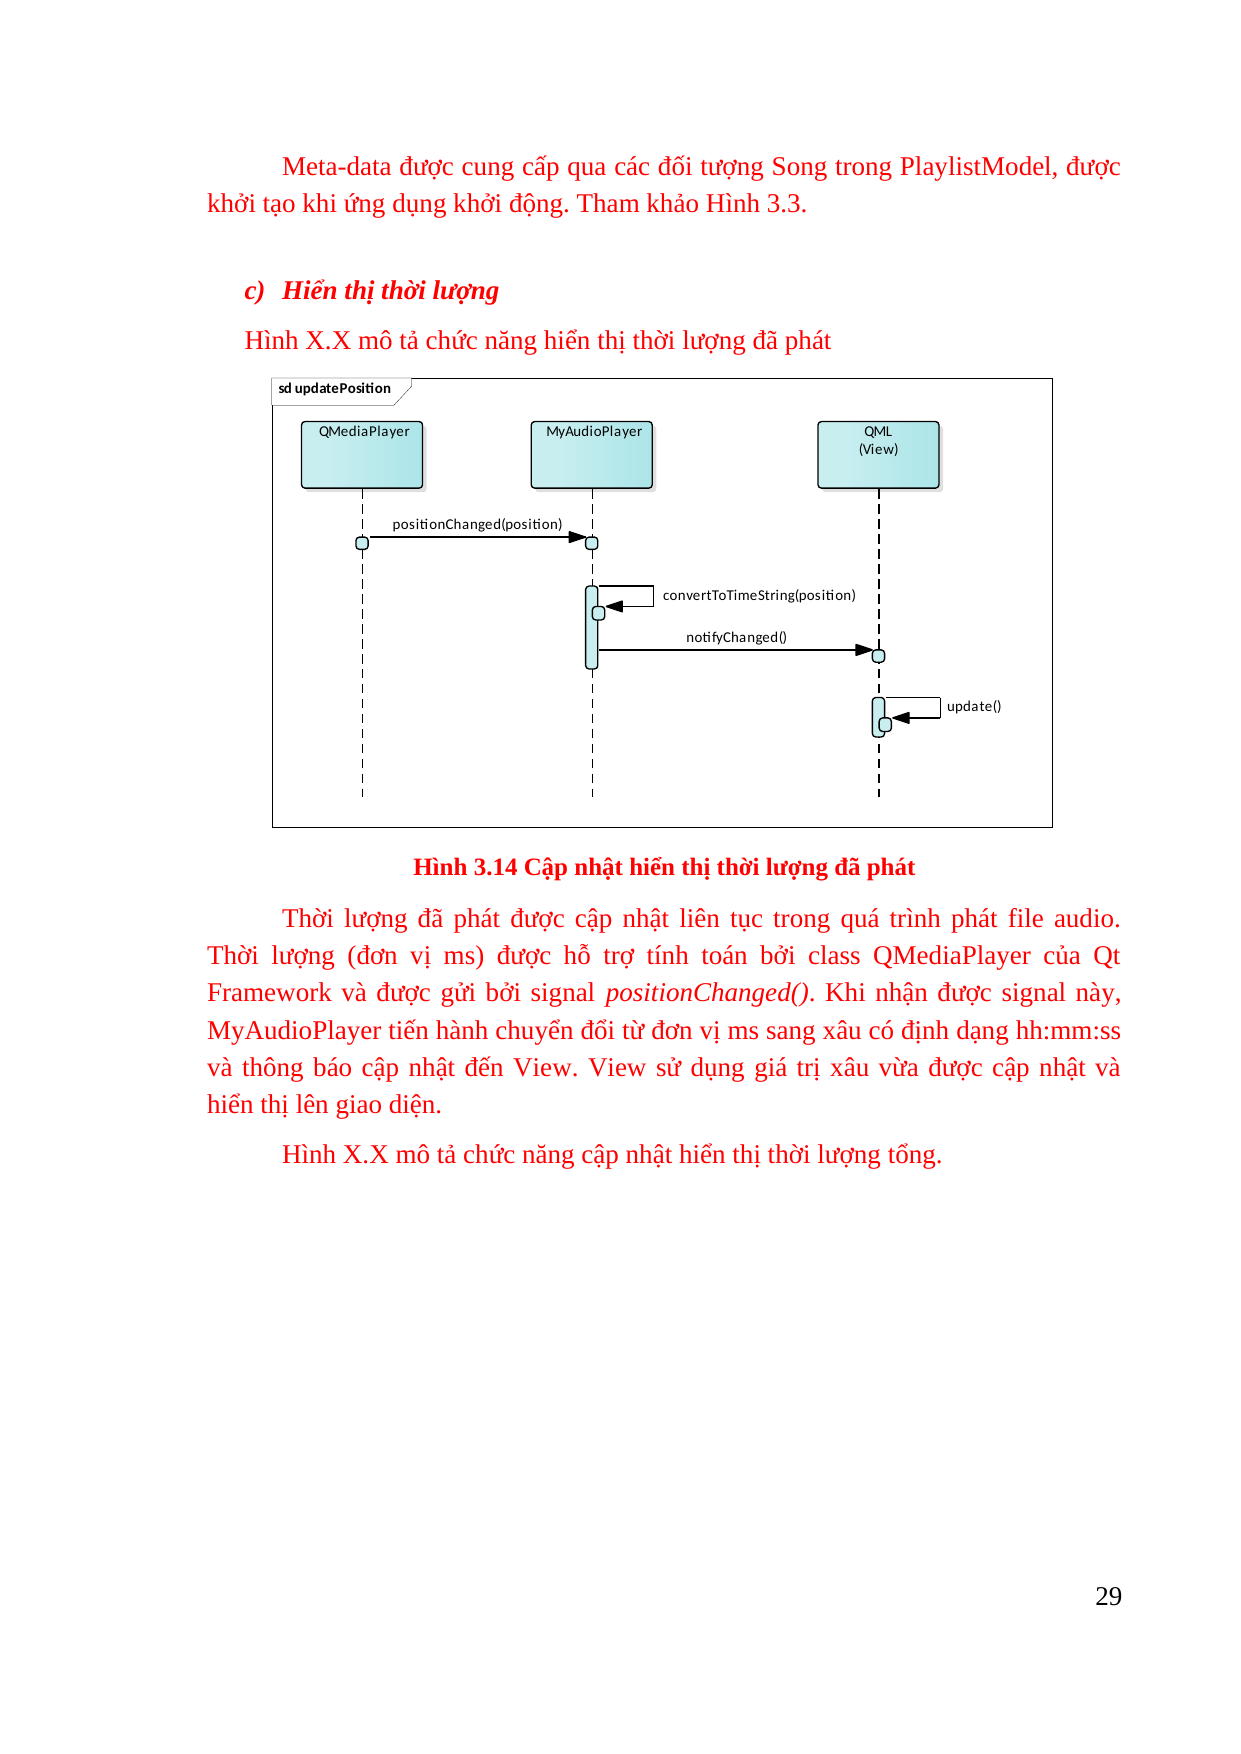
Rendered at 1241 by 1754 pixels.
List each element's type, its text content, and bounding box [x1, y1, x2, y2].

text Hình X.X mô tả chức năng hiển thị thời lượng đã phát [244, 324, 1122, 355]
text Thời lượng đã phát được cập nhật liên tục trong quá trình phát file audio. Thời lượng (đơn vị ms) được hỗ trợ tính toán bởi class QMediaPlayer của Qt Framework và được gửi bởi signal positionChanged(). Khi nhận được signal này, MyAudioPlayer tiến hành chuyển đổi từ đơn vị ms sang xâu có định dạng hh:mm:ss và thông báo cập nhật đến View. View sử dụng giá trị xâu vừa được cập nhật và hiển thị lên giao diện. [207, 902, 1122, 1119]
text Meta-data được cung cấp qua các đối tượng Song trong PlaylistModel, được khởi tạo khi ứng dụng khởi động. Tham khảo Hình 3.3. [207, 150, 1122, 218]
list Hiển thị thời lượng [244, 274, 1122, 306]
text Hình X.X mô tả chức năng cập nhật hiển thị thời lượng tổng. [207, 1138, 1122, 1169]
